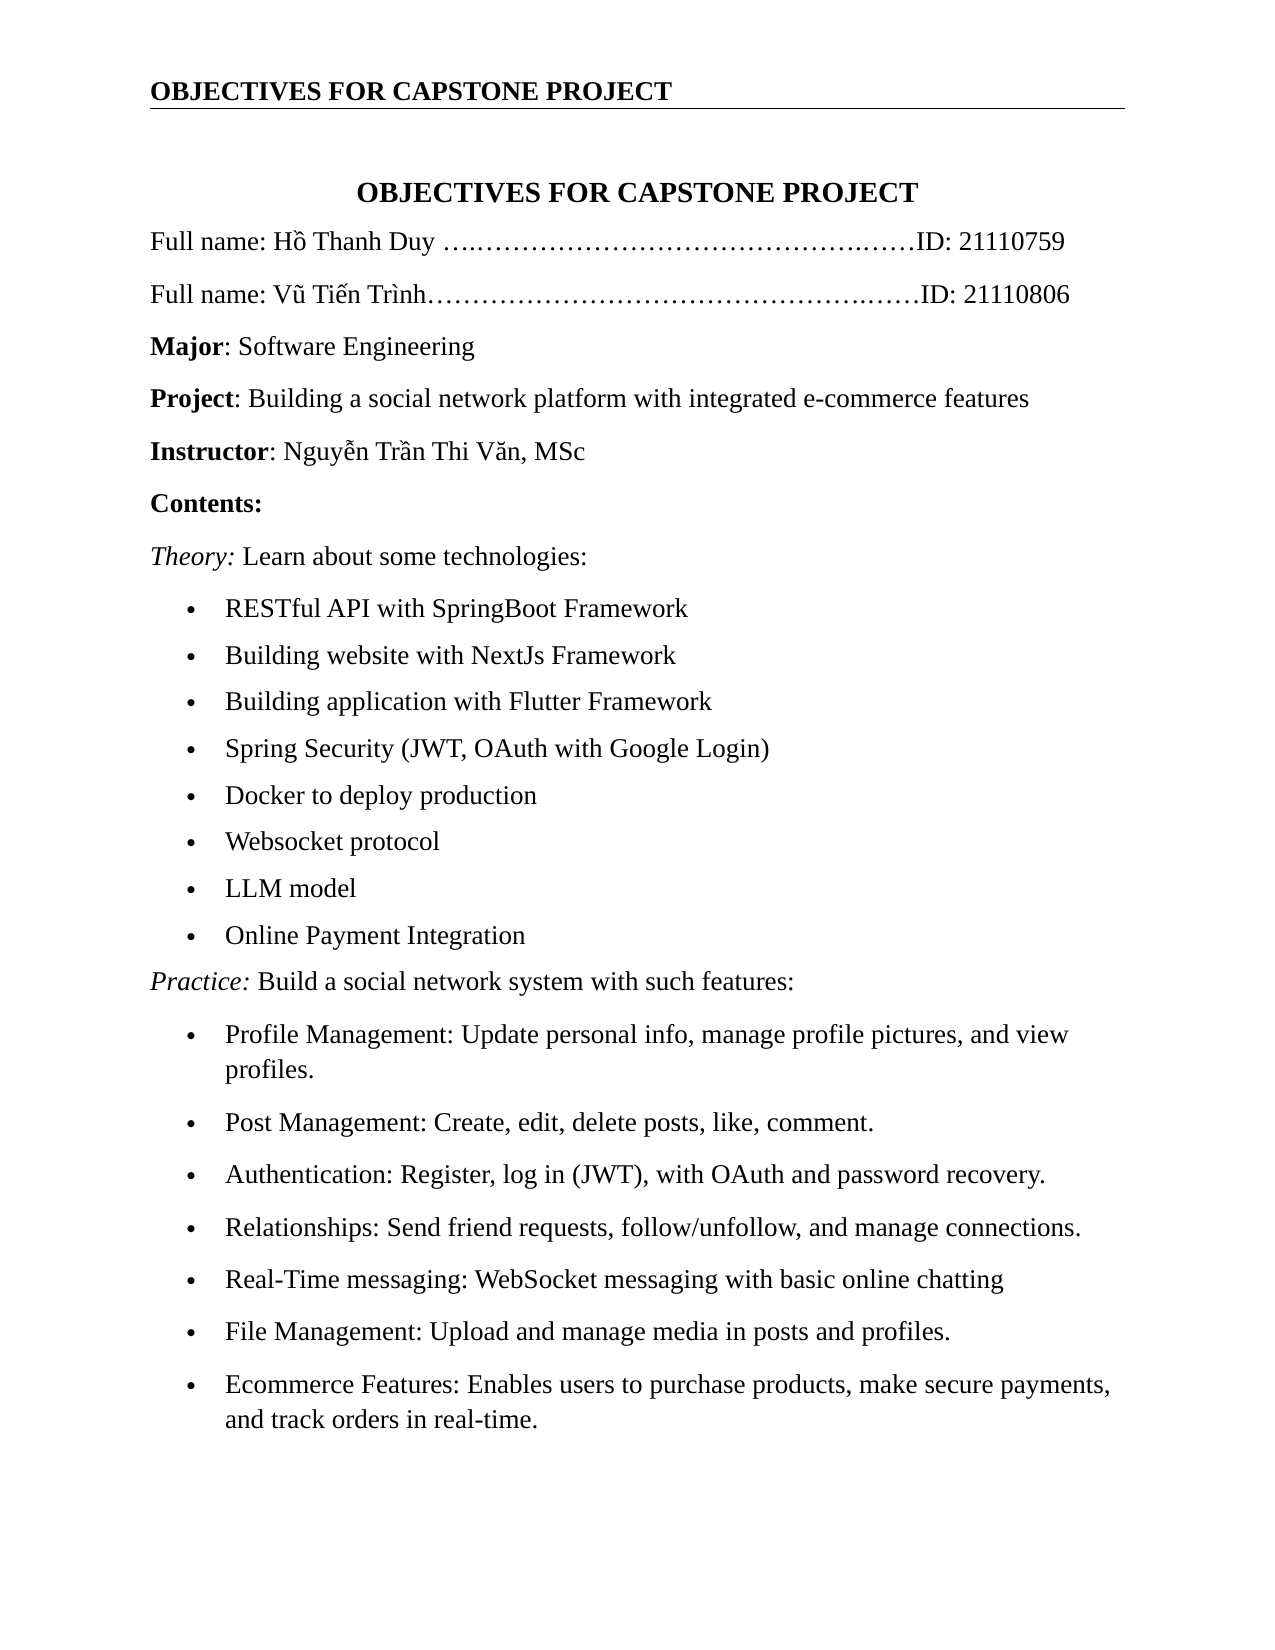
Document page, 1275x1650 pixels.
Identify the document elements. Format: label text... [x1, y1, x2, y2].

list Post Management: Create, edit, delete posts, like, comment. [187, 1106, 1125, 1137]
text Theory: Learn about some technologies: [150, 540, 1125, 571]
list Docker to deploy production [187, 779, 1125, 810]
list Profile Management: Update personal info, manage profile pictures, and view profiles. [187, 1018, 1125, 1085]
text Instructor: Nguyễn Trần Thi Văn, MSc [150, 435, 1125, 466]
list Spring Security (JWT, OAuth with Google Login) [187, 732, 1125, 763]
text Full name: Hồ Thanh Duy ….…………………………………….……ID: 21110759 [150, 225, 1125, 256]
list Building website with NextJs Framework [187, 639, 1125, 670]
list LLM model [187, 872, 1125, 903]
subtitle OBJECTIVES FOR CAPSTONE PROJECT [150, 175, 1125, 208]
text Practice: Build a social network system with such features: [150, 965, 1125, 997]
list File Management: Upload and manage media in posts and profiles. [187, 1316, 1125, 1347]
text Contents: [150, 487, 1125, 518]
list Authentication: Register, log in (JWT), with OAuth and password recovery. [187, 1158, 1125, 1189]
list Building application with Flutter Framework [187, 685, 1125, 717]
list Websocket protocol [187, 825, 1125, 857]
list Real-Time messaging: WebSocket messaging with basic online chatting [187, 1263, 1125, 1294]
list RESTful API with SpringBoot Framework [187, 592, 1125, 623]
list Online Payment Integration [187, 919, 1125, 950]
list Ecommerce Features: Enables users to purchase products, make secure payments, and track orders in real-time. [187, 1368, 1125, 1435]
text Full name: Vũ Tiến Trình………………………………………….……ID: 21110806 [150, 278, 1125, 309]
text Project: Building a social network platform with integrated e-commerce features [150, 382, 1125, 414]
text Major: Software Engineering [150, 330, 1125, 361]
list Relationships: Send friend requests, follow/unfollow, and manage connections. [187, 1211, 1125, 1242]
